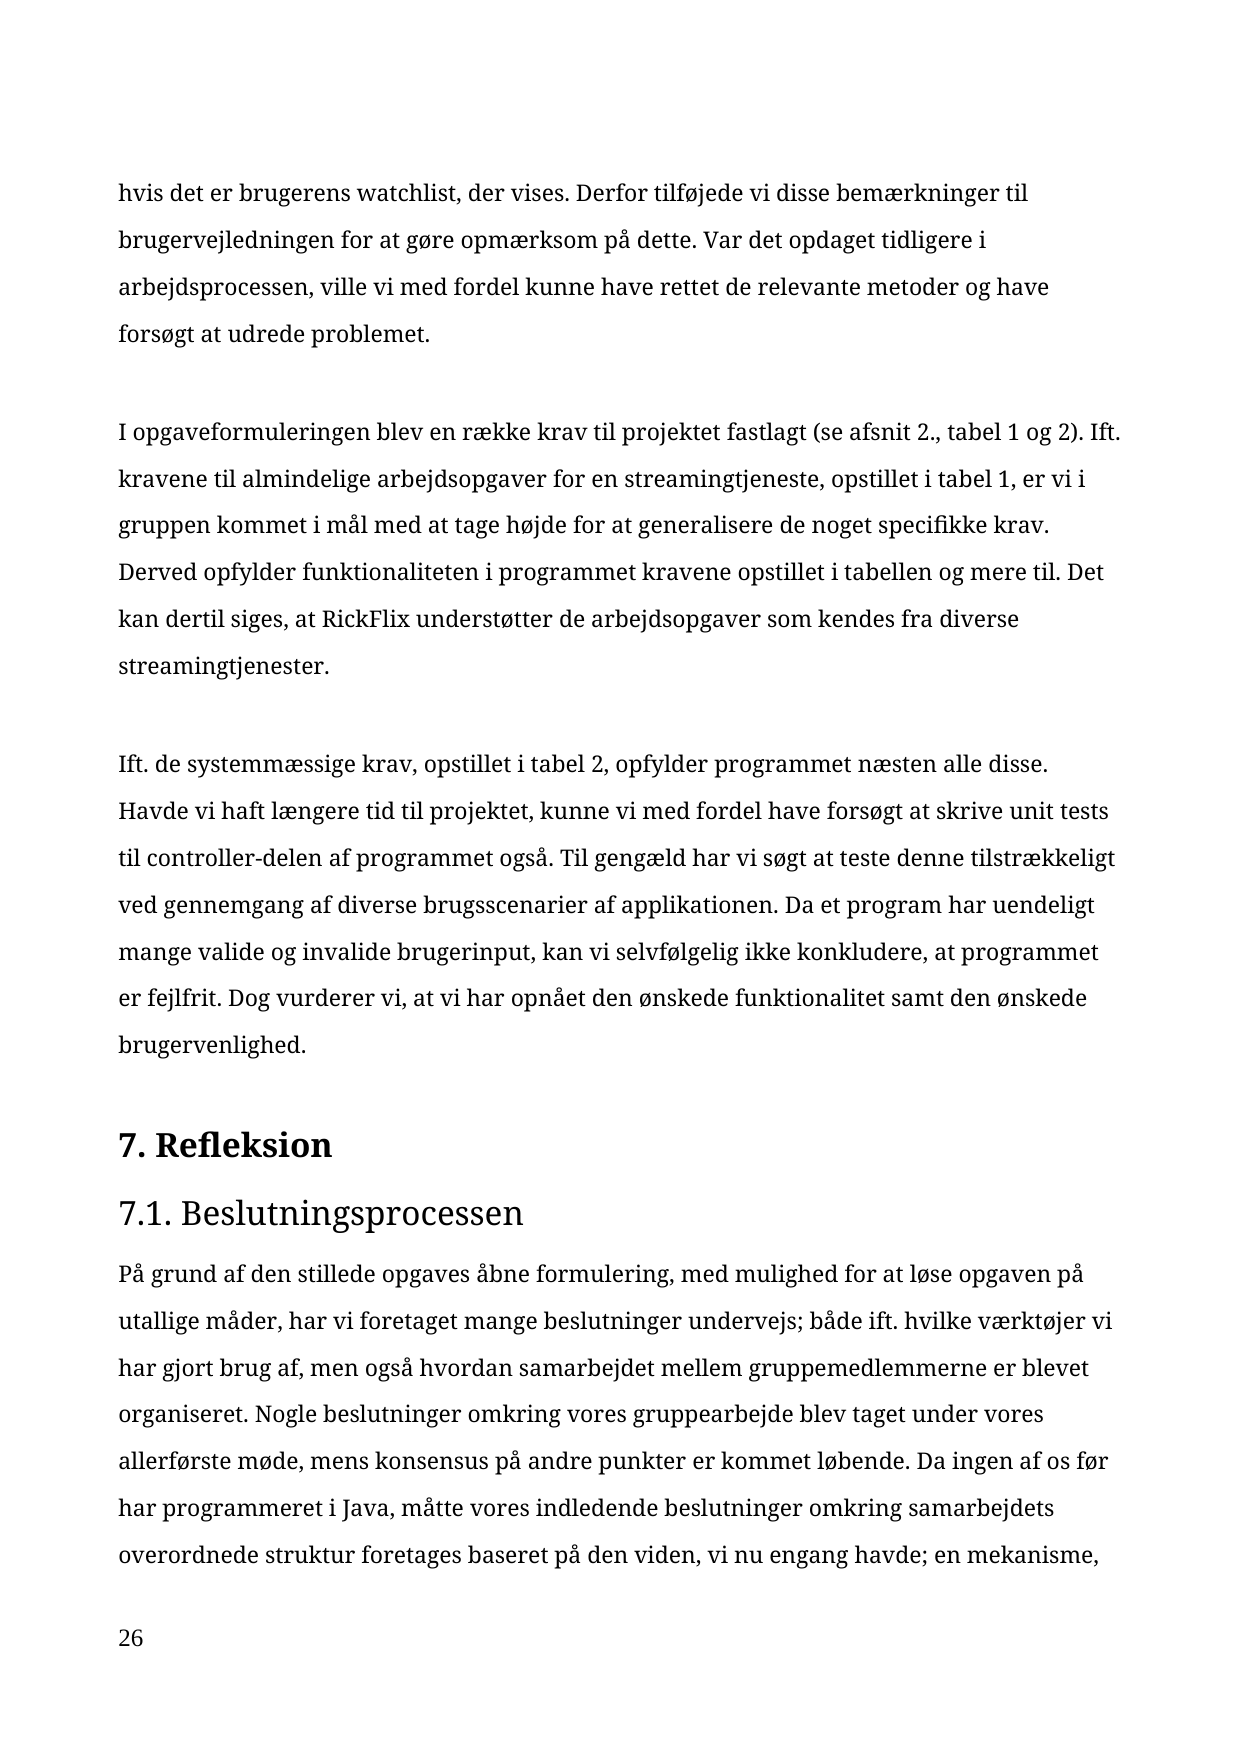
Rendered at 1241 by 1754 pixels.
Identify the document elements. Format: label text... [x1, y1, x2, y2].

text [118, 1258, 1122, 1570]
subtitle 7. Refleksion [118, 1122, 1122, 1167]
text Ift. de systemmæssige krav, opstillet i tabel 2, opfylder programmet næsten alle disse. Havde vi haft længere tid til projektet, kunne vi med fordel have forsøgt at skrive unit tests til controller-delen af programmet også. Til gengæld har vi søgt at teste denne tilstrækkeligt ved gennemgang af diverse brugsscenarier af applikationen. Da et program har uendeligt mange valide og invalide brugerinput, kan vi selvfølgelig ikke konkludere, at programmet er fejlfrit. Dog vurderer vi, at vi har opnået den ønskede funktionalitet samt den ønskede brugervenlighed. [118, 748, 1122, 1061]
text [118, 177, 1122, 349]
text I opgaveformuleringen blev en række krav til projektet fastlagt (se afsnit 2., tabel 1 og 2). Ift. kravene til almindelige arbejdsopgaver for en streamingtjeneste, opstillet i tabel 1, er vi i gruppen kommet i mål med at tage højde for at generalisere de noget specifikke krav. Derved opfylder funktionaliteten i programmet kravene opstillet i tabellen og mere til. Det kan dertil siges, at RickFlix understøtter de arbejdsopgaver som kendes fra diverse streamingtjenester. [118, 416, 1122, 681]
subtitle 7.1. Beslutningsprocessen [118, 1190, 1122, 1235]
